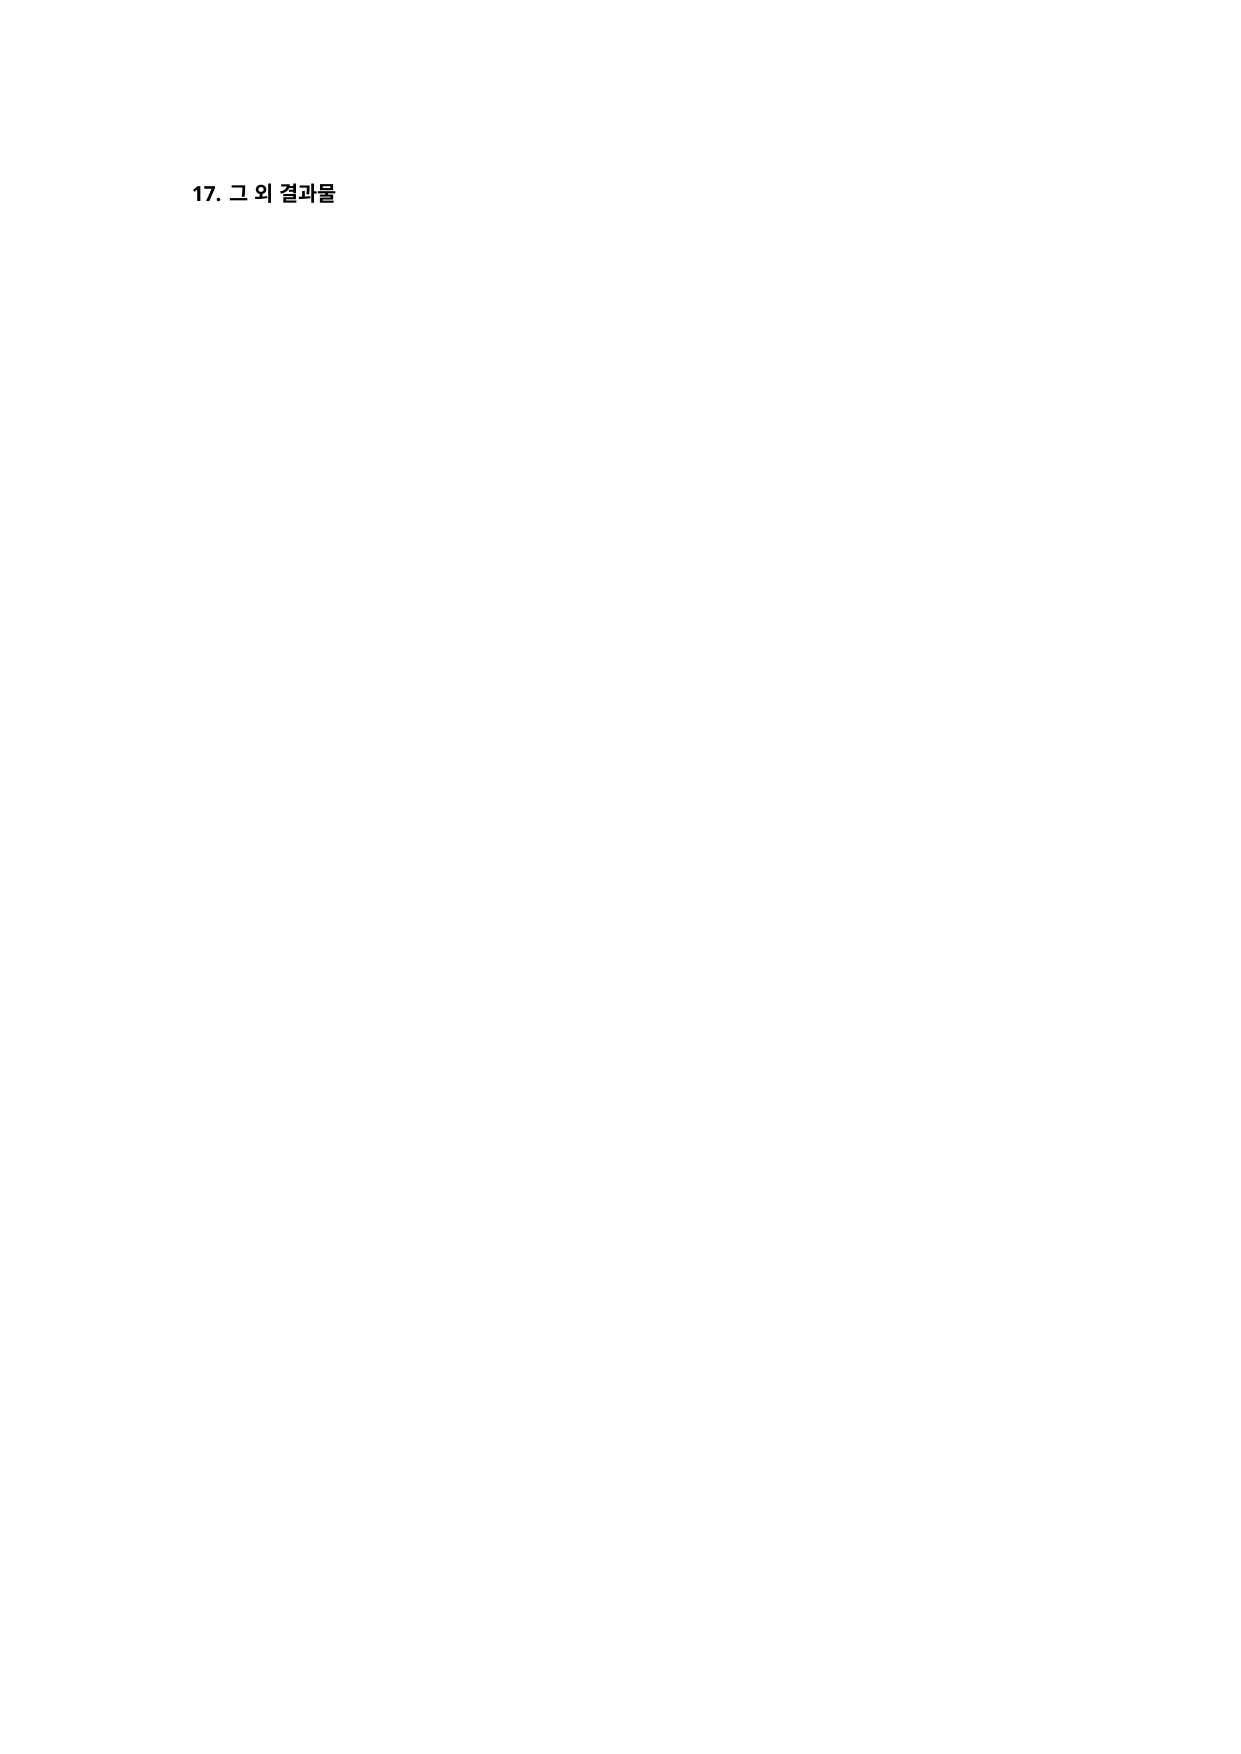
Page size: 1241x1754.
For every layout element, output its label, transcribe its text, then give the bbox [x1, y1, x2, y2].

list 그 외 결과물 [192, 177, 1090, 207]
